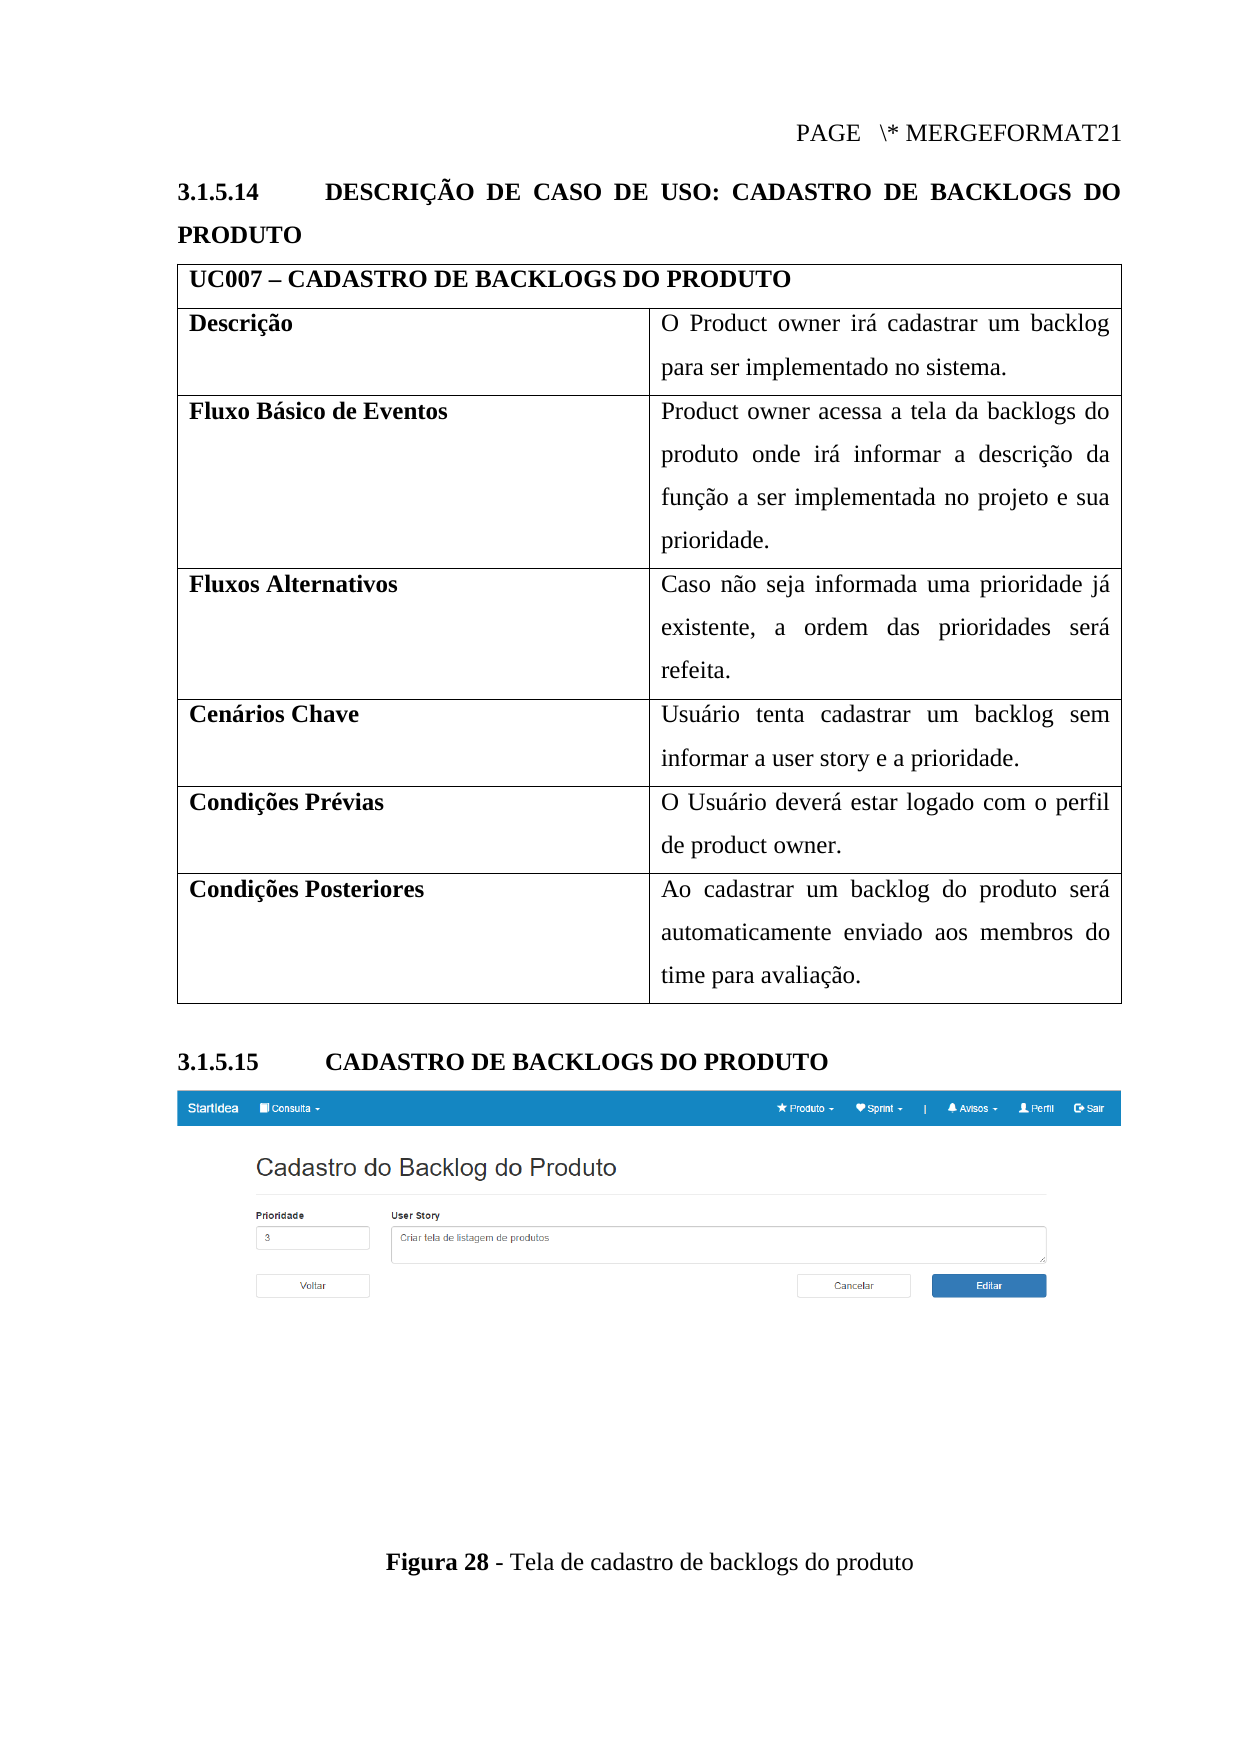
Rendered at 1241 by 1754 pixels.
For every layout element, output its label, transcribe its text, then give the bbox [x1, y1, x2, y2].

table_cell O Product owner irá cadastrar um backlog para ser implementado no sistema. [650, 309, 1121, 395]
table_cell Ao cadastrar um backlog do produto será automaticamente enviado aos membros do time para avaliação. [650, 874, 1121, 1003]
table_cell Condições Prévias [178, 787, 649, 873]
table_cell Caso não seja informada uma prioridade já existente, a ordem das prioridades será refeita. [650, 569, 1121, 698]
table_cell O Usuário deverá estar logado com o perfil de product owner. [650, 787, 1121, 873]
subtitle CADASTRO DE BACKLOGS DO PRODUTO [177, 1047, 1122, 1076]
table_cell Condições Posteriores [178, 874, 649, 1003]
table_cell Fluxo Básico de Eventos [178, 396, 649, 568]
text Figura 28 - Tela de cadastro de backlogs do produto [177, 1547, 1122, 1576]
table_cell Fluxos Alternativos [178, 569, 649, 698]
subtitle DESCRIÇÃO DE CASO DE USO: CADASTRO DE BACKLOGS DO PRODUTO [177, 177, 1122, 249]
table_cell Product owner acessa a tela da backlogs do produto onde irá informar a descrição da função a ser implementada no projeto e sua prioridade. [650, 396, 1121, 568]
table_header UC007 – CADASTRO DE BACKLOGS DO PRODUTO [178, 265, 1121, 307]
picture [177, 1090, 1121, 1533]
table_cell Descrição [178, 309, 649, 395]
table_cell Usuário tenta cadastrar um backlog sem informar a user story e a prioridade. [650, 700, 1121, 786]
table_cell Cenários Chave [178, 700, 649, 786]
